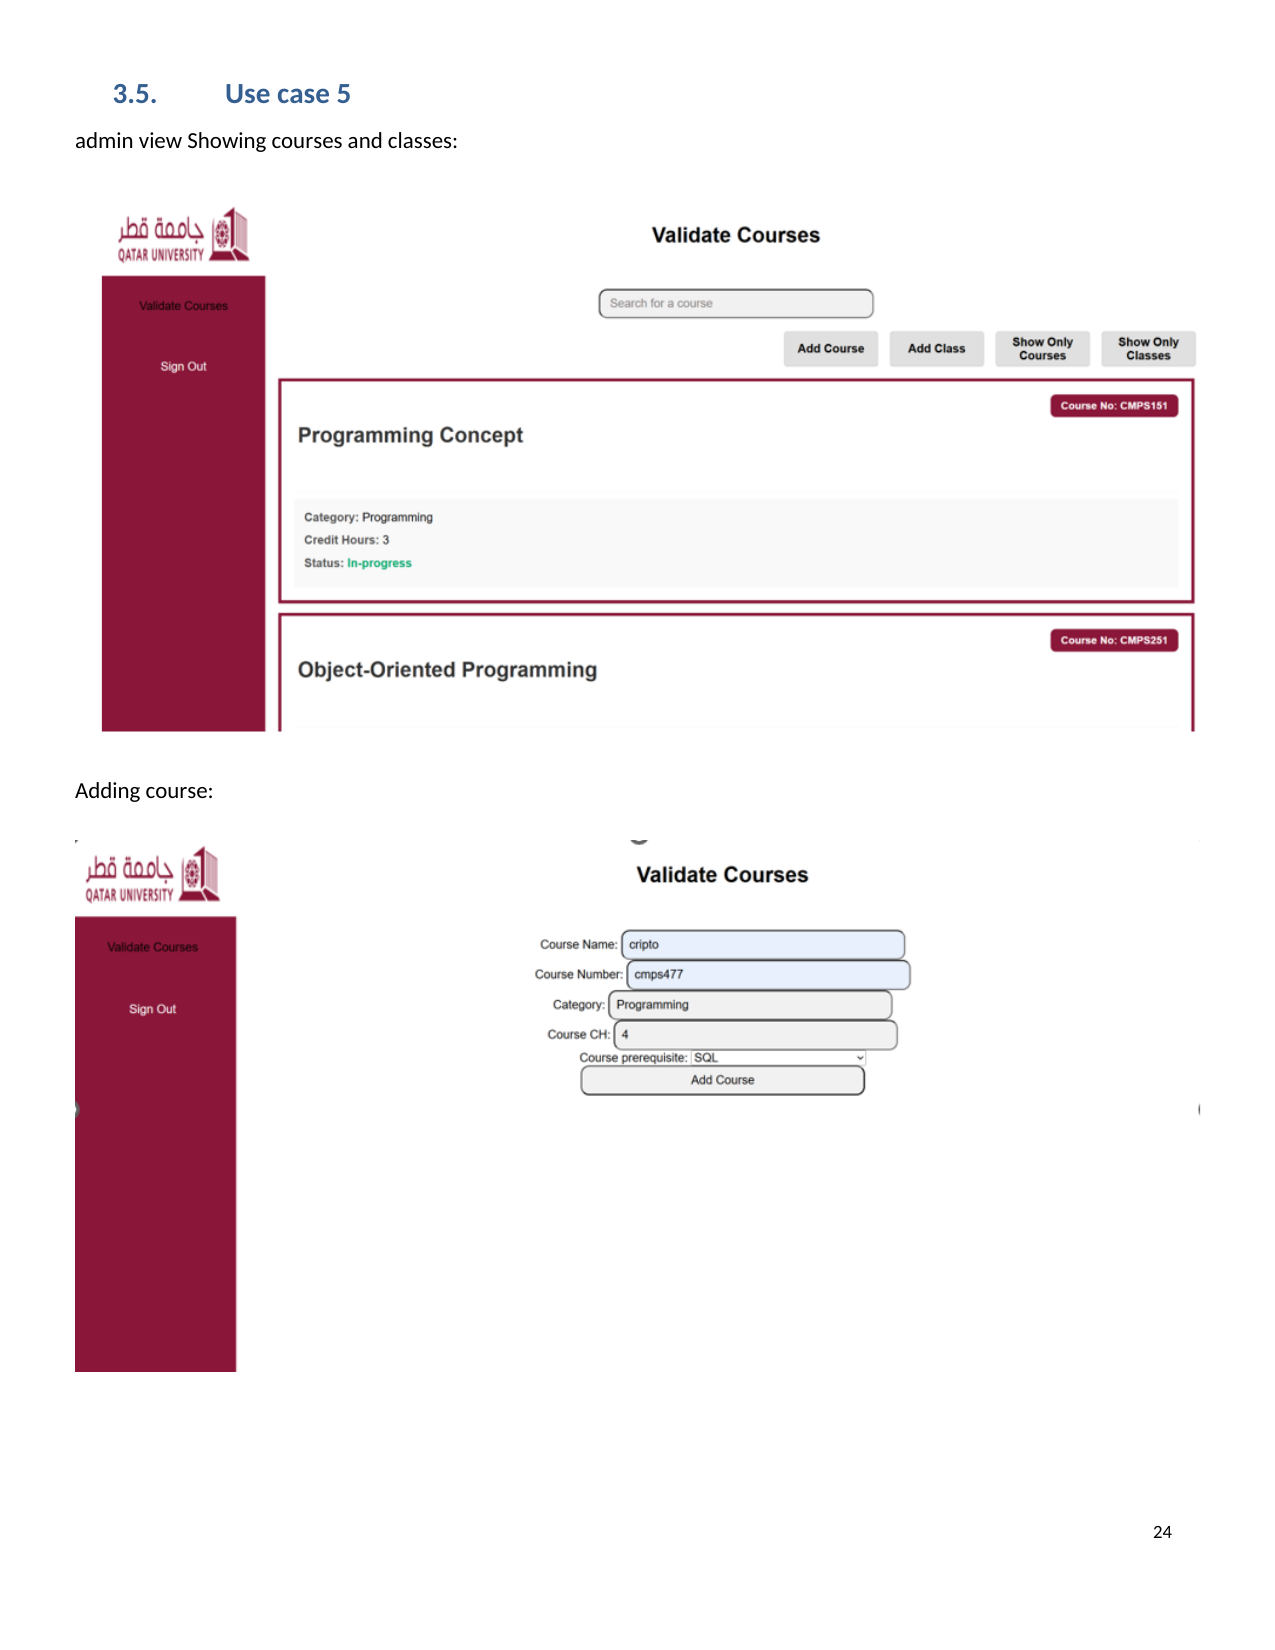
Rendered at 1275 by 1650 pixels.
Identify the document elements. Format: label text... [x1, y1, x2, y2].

picture [75, 840, 1200, 1372]
picture [75, 190, 1200, 741]
text admin view Showing courses and classes: [75, 126, 1173, 154]
subtitle Use case 5 [112, 75, 1200, 111]
text Adding course: [75, 776, 1173, 804]
